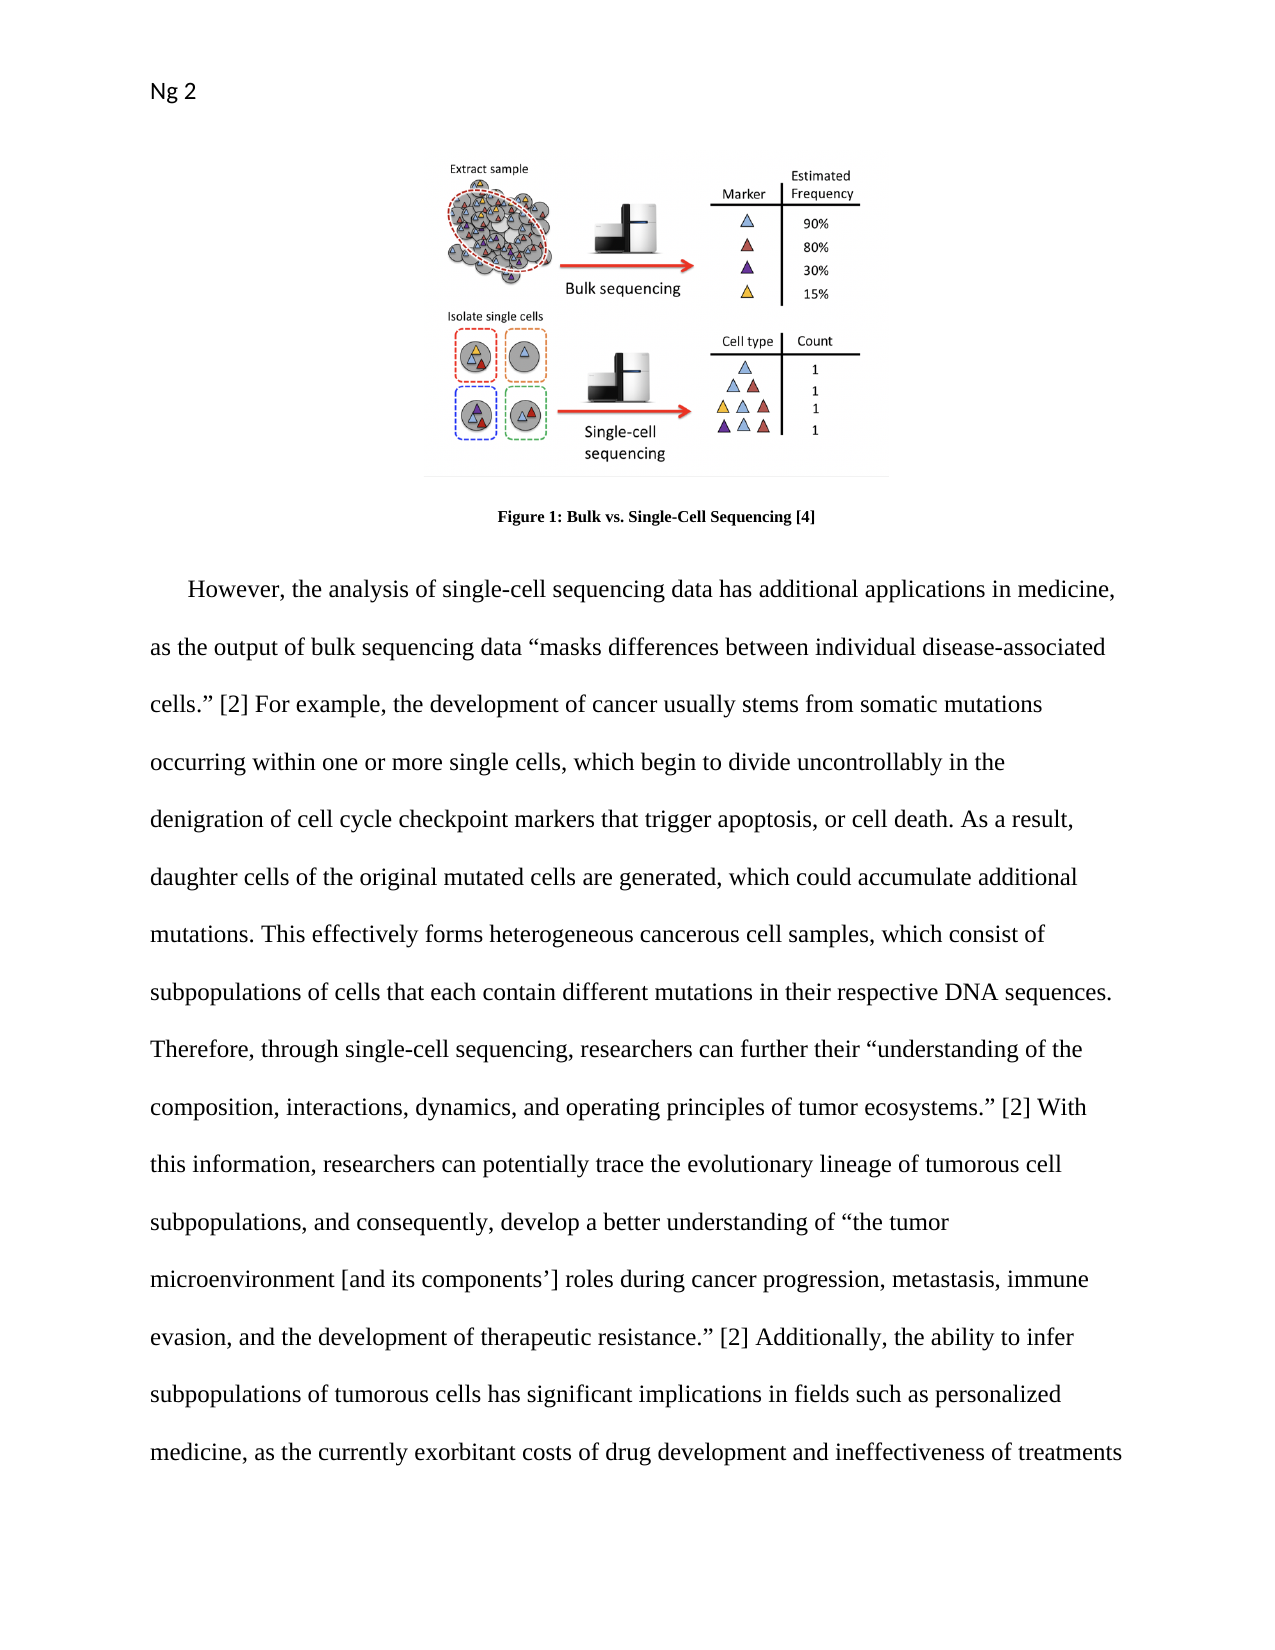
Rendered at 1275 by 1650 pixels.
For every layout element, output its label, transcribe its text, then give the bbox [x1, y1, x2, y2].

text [150, 574, 1125, 1465]
text Figure 1: Bulk vs. Single-Cell Sequencing [4] [150, 507, 1125, 526]
picture [423, 150, 889, 477]
